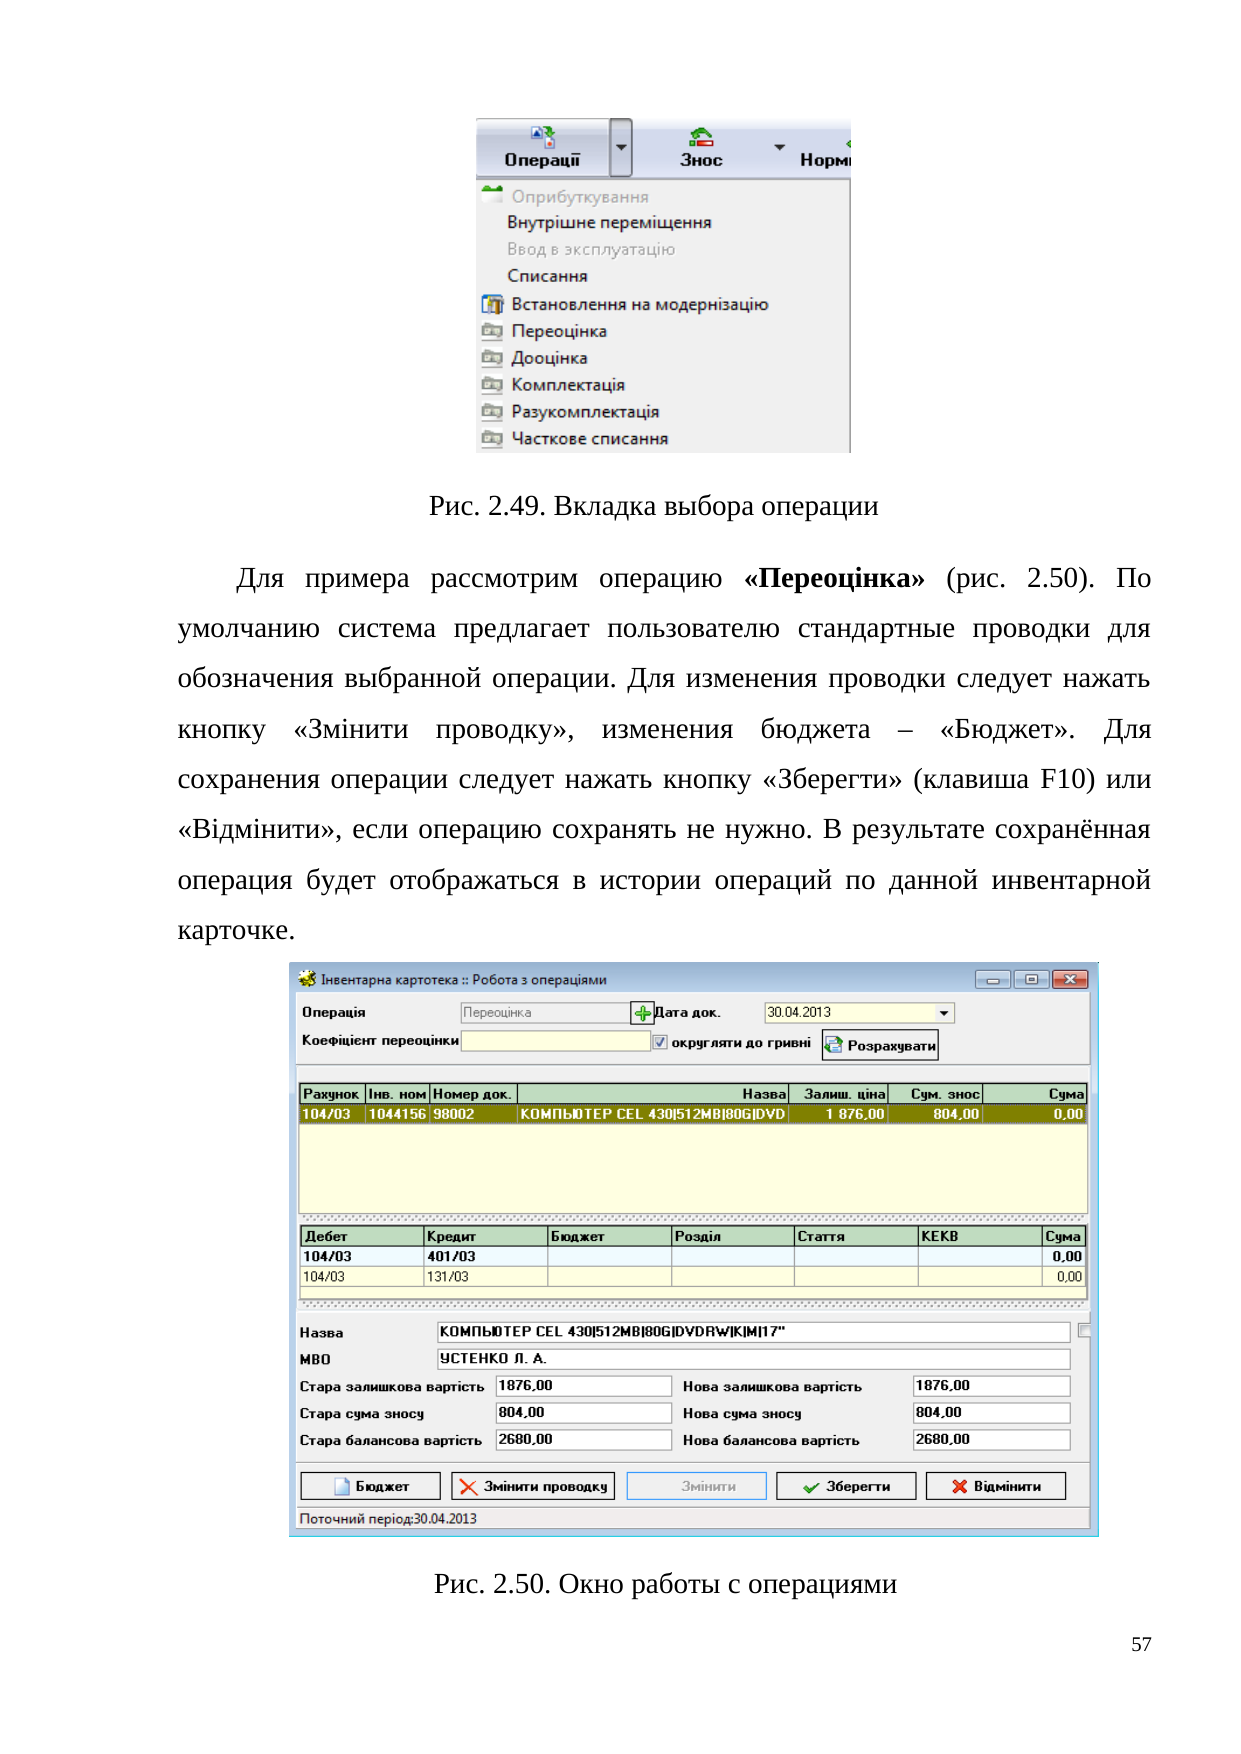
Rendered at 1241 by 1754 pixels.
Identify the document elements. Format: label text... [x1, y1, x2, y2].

picture [289, 962, 1099, 1537]
text Для примера рассмотрим операцию «Переоцінка» (рис. 2.50). По умолчанию система предлагает пользователю стандартные проводки для обозначения выбранной операции. Для изменения проводки следует нажать кнопку «Змінити проводку», изменения бюджета – «Бюджет». Для сохранения операции следует нажать кнопку «Зберегти» (клавиша F10) или «Відмінити», если операцию сохранять не нужно. В результате сохранённая операция будет отображаться в истории операций по данной инвентарной карточке. [177, 560, 1152, 946]
picture [476, 118, 851, 453]
